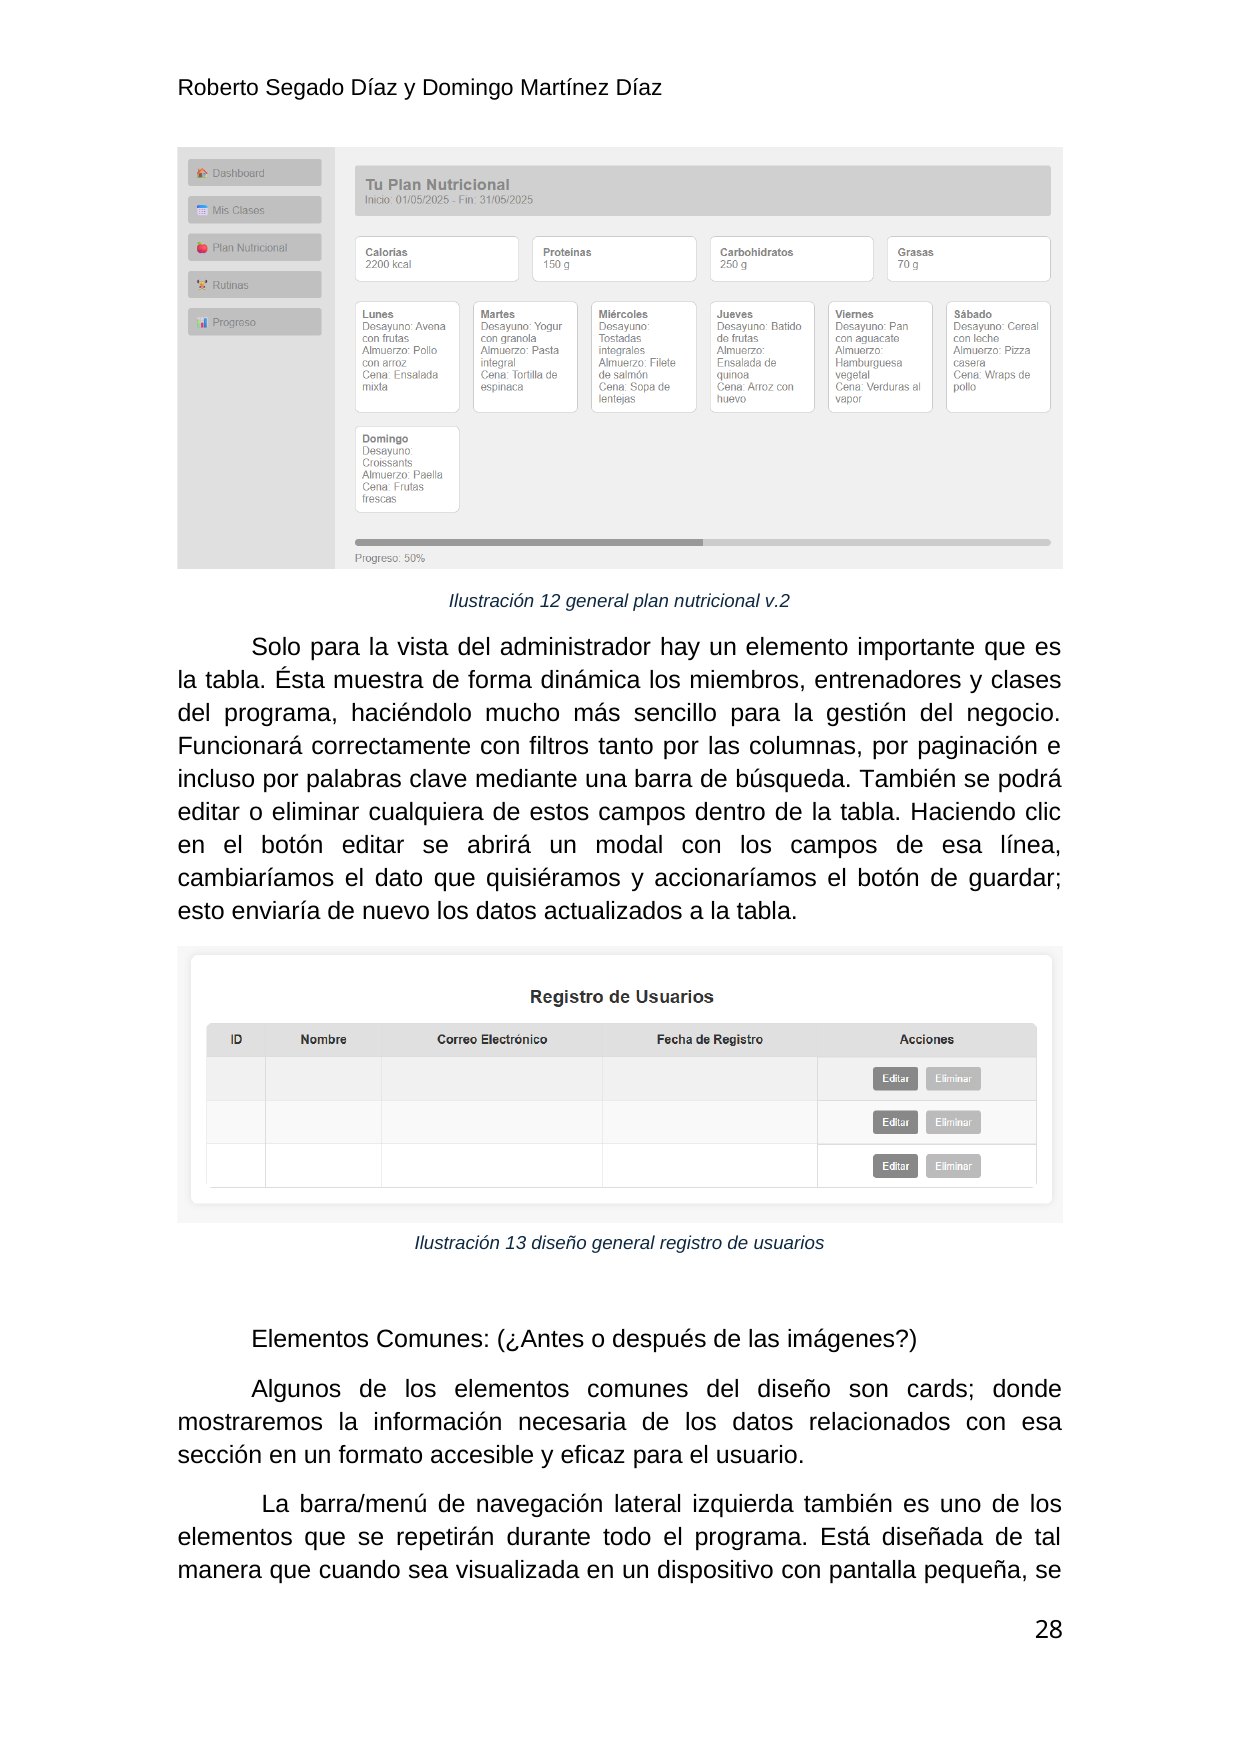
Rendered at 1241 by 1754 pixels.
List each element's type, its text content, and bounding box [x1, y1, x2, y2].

text Ilustración 12 general plan nutricional v.2 [177, 590, 1063, 611]
text Elementos Comunes: (¿Antes o después de las imágenes?) [177, 1324, 1063, 1353]
text Algunos de los elementos comunes del diseño son cards; donde mostraremos la información necesaria de los datos relacionados con esa sección en un formato accesible y eficaz para el usuario. [177, 1374, 1063, 1468]
text Solo para la vista del administrador hay un elemento importante que es la tabla. Ésta muestra de forma dinámica los miembros, entrenadores y clases del programa, haciéndolo mucho más sencillo para la gestión del negocio. Funcionará correctamente con filtros tanto por las columnas, por paginación e incluso por palabras clave mediante una barra de búsqueda. También se podrá editar o eliminar cualquiera de estos campos dentro de la tabla. Haciendo clic en el botón editar se abrirá un modal con los campos de esa línea, cambiaríamos el dato que quisiéramos y accionaríamos el botón de guardar; esto enviaría de nuevo los datos actualizados a la tabla. [177, 632, 1063, 925]
picture [177, 946, 1063, 1223]
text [177, 1489, 1063, 1584]
picture [177, 147, 1063, 569]
